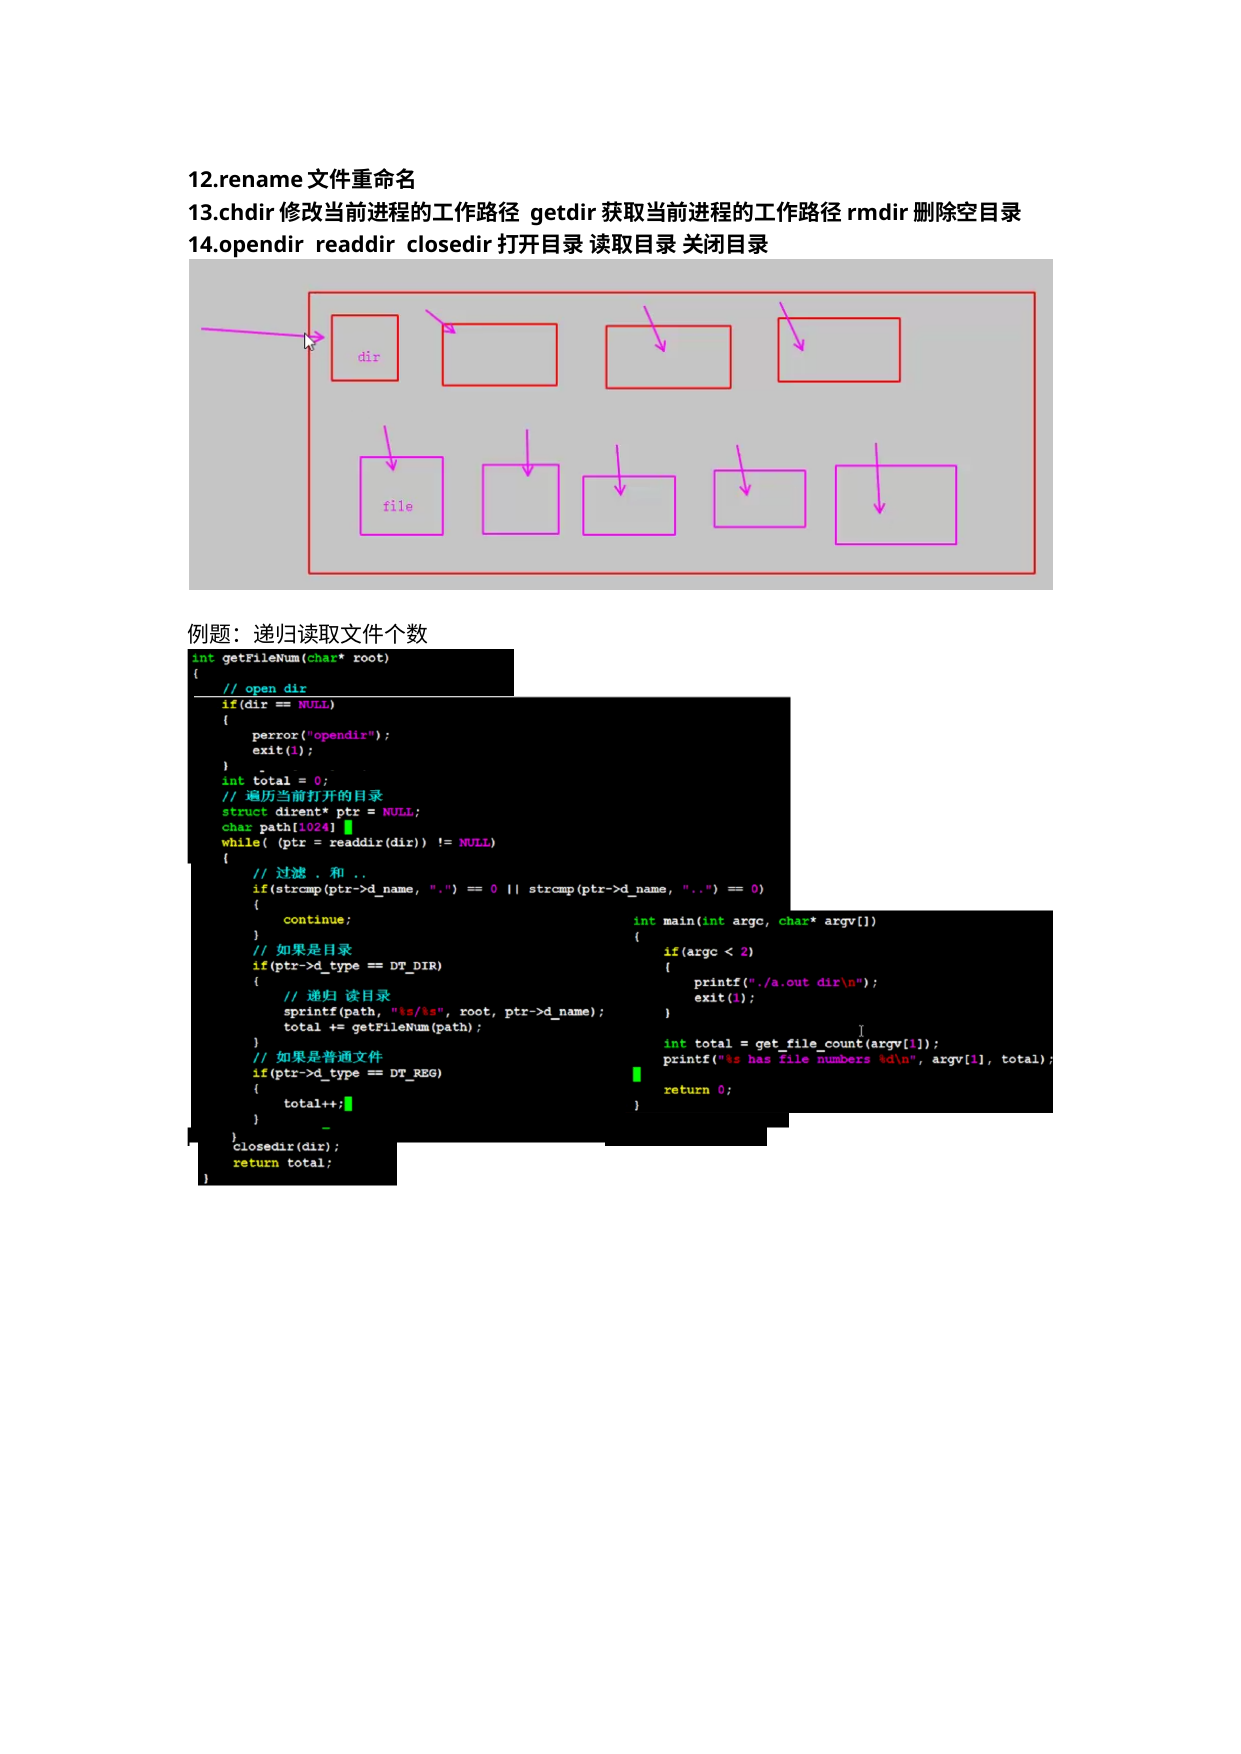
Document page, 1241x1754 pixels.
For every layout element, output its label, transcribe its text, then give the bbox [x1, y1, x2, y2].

picture [187, 259, 1053, 590]
subtitle 13.chdir修改当前进程的工作路径 getdir获取当前进程的工作路径 rmdir删除空目录 [187, 194, 1053, 227]
text 例题：递归读取文件个数 [187, 617, 1053, 649]
picture [187, 649, 1053, 1186]
subtitle 12.rename文件重命名 [187, 162, 1053, 194]
subtitle 14.opendir readdir closedir打开目录 读取目录 关闭目录 [187, 227, 1053, 259]
